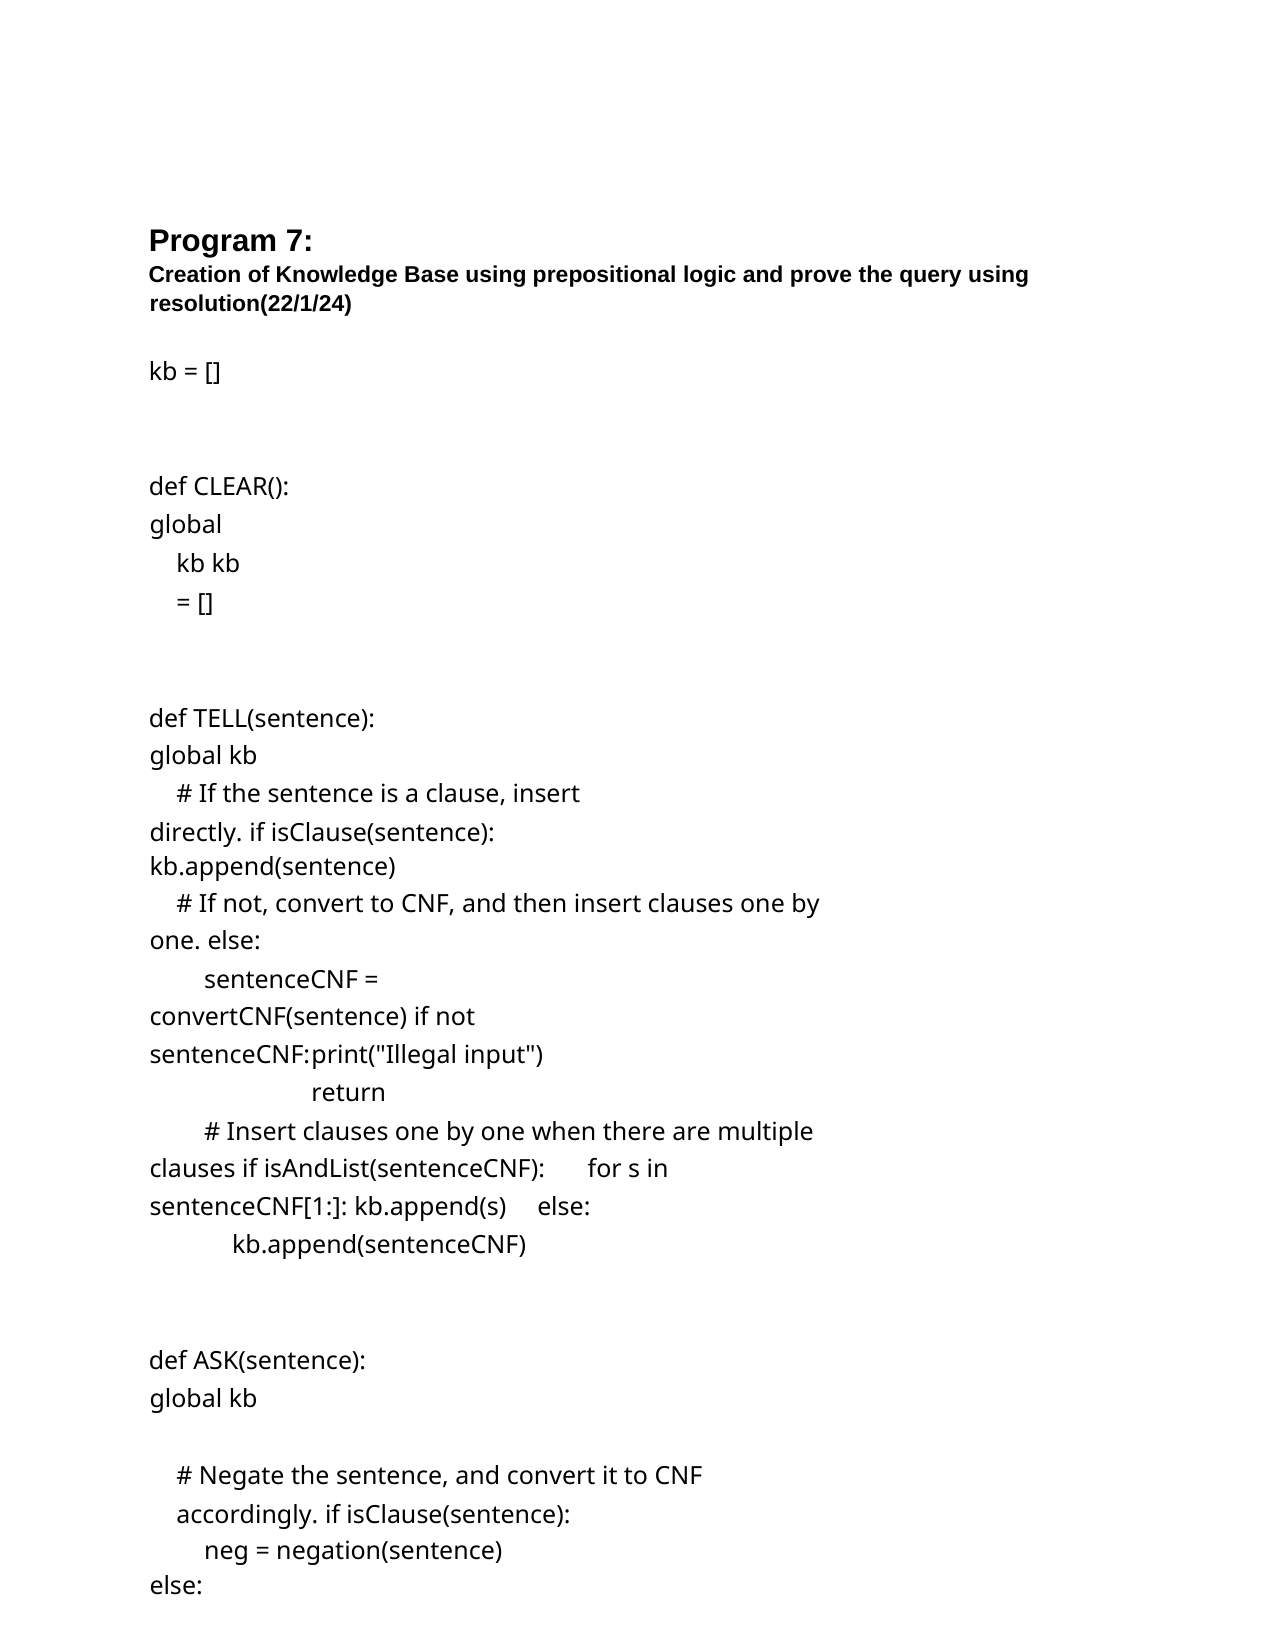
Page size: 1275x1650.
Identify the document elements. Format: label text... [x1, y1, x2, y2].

text def ASK(sentence): [148, 1342, 1137, 1377]
text def TELL(sentence): [148, 700, 1137, 734]
text kb.append(sentence) [149, 853, 1137, 881]
text global kb kb = [] [149, 507, 252, 619]
text kb = [] [148, 354, 1137, 388]
text neg = negation(sentence) [204, 1536, 1137, 1565]
text # Negate the sentence, and convert it to CNF accordingly. if isClause(sentence): [176, 1458, 817, 1531]
text Creation of Knowledge Base using prepositional logic and prove the query using resolution(22/1/24) [148, 261, 1032, 316]
text sentenceCNF = convertCNF(sentence) if not sentenceCNF: print("Illegal input") return [149, 961, 637, 1108]
subtitle Program 7: [148, 222, 1137, 258]
text kb.append(sentenceCNF) [232, 1227, 1137, 1261]
text global kb [149, 1380, 1137, 1414]
text # If the sentence is a clause, insert directly. if isClause(sentence): [149, 776, 653, 848]
text def CLEAR(): [148, 469, 1137, 503]
text # If not, convert to CNF, and then insert clauses one by one. else: [149, 885, 841, 957]
text global kb [149, 738, 1137, 772]
text # Insert clauses one by one when there are multiple clauses if isAndList(sentenceCNF): for s in sentenceCNF[1:]: kb.append(s) else: [149, 1113, 868, 1223]
text else: [149, 1568, 1137, 1602]
